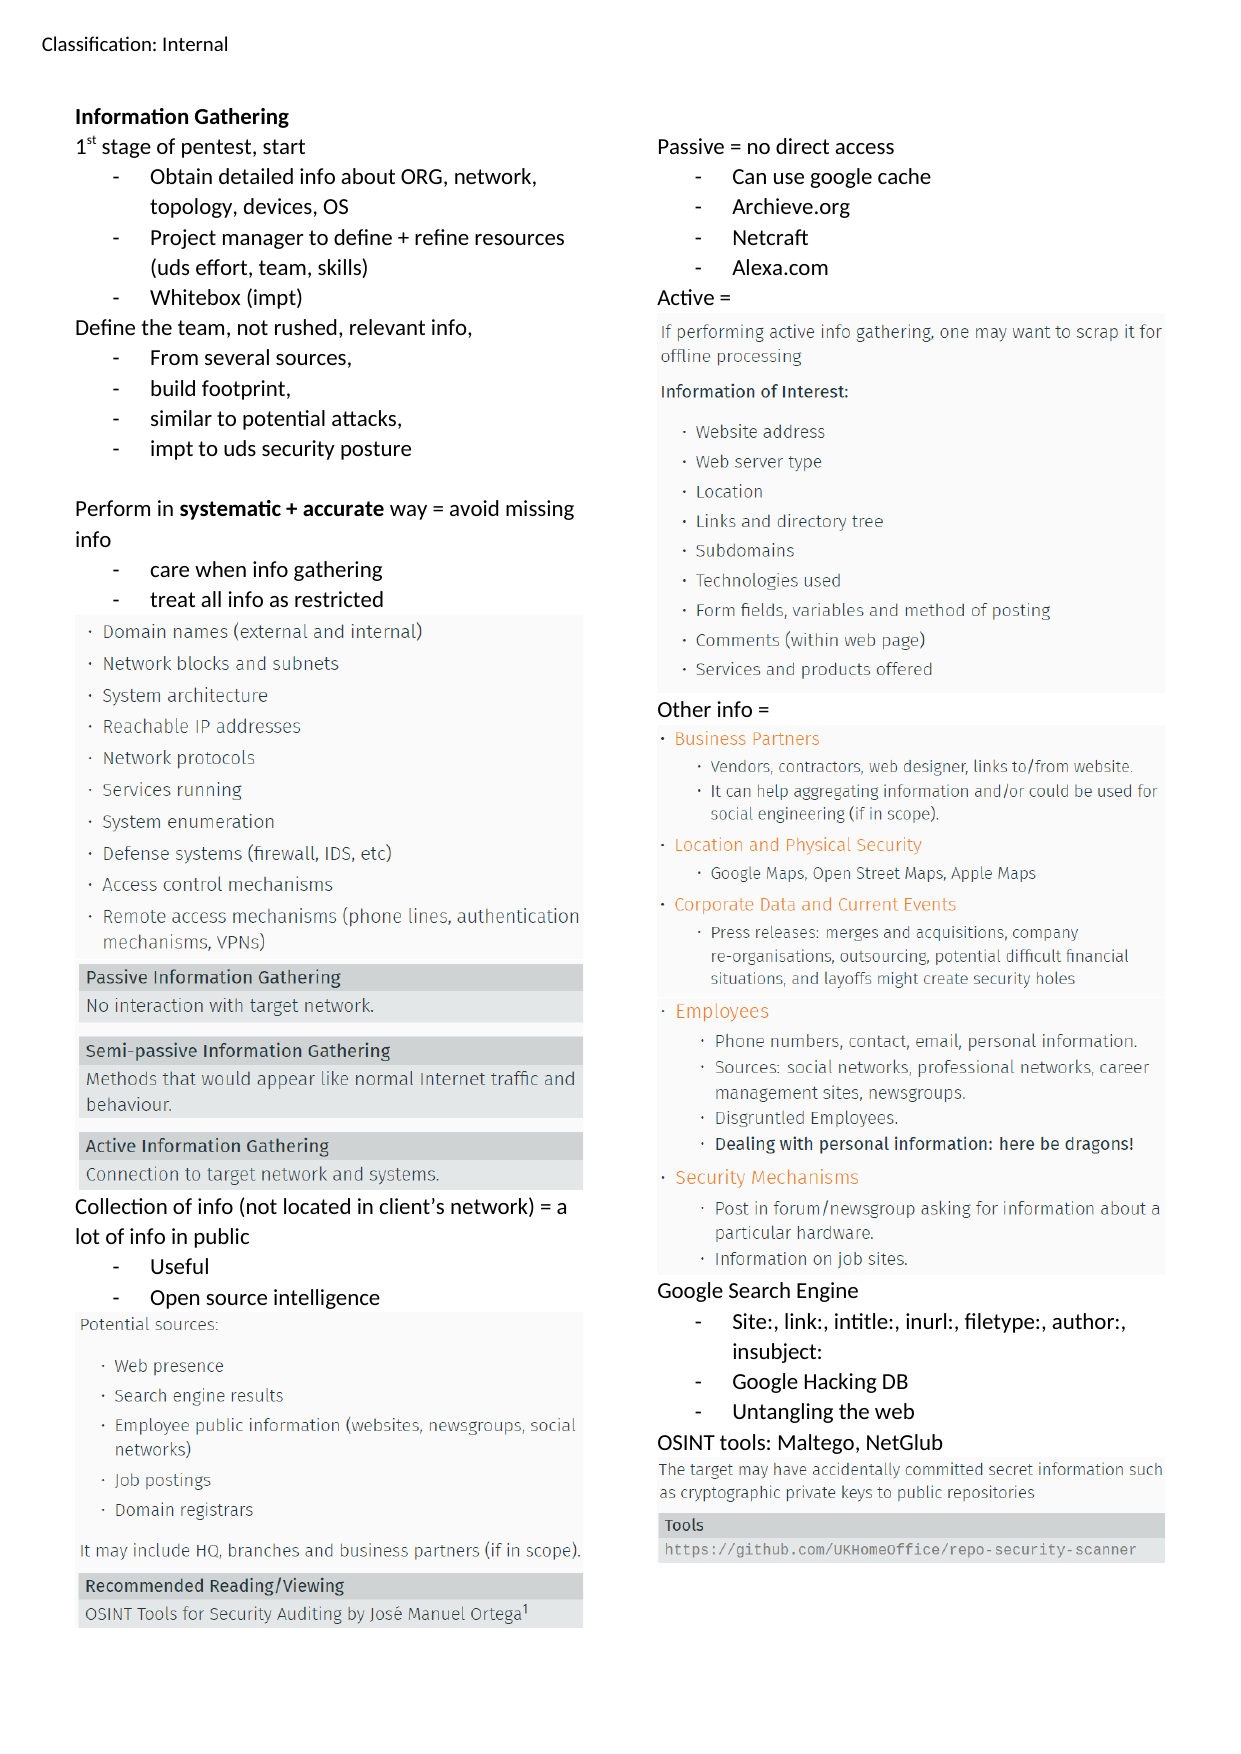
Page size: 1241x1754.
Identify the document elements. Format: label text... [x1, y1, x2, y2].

text Active = [657, 283, 1165, 311]
list Untangling the web [694, 1397, 1165, 1426]
list Open source intelligence [112, 1283, 583, 1311]
text Define the team, not rushed, relevant info, [75, 313, 583, 341]
list Whitebox (impt) [112, 283, 583, 311]
list Can use google cache [694, 162, 1165, 190]
list Google Hacking DB [694, 1367, 1165, 1395]
list Archieve.org [694, 192, 1165, 220]
text Passive = no direct access [657, 132, 1165, 160]
picture [657, 313, 1166, 693]
list Site:, link:, intitle:, inurl:, filetype:, author:, insubject: [694, 1307, 1165, 1365]
list Netcraft [694, 223, 1165, 251]
list impt to uds security posture [112, 434, 583, 462]
list From several sources, [112, 343, 583, 371]
list build footprint, [112, 374, 583, 402]
list treat all info as restricted [112, 585, 583, 613]
list Project manager to define + refine resources (uds effort, team, skills) [112, 223, 583, 281]
picture [75, 1312, 584, 1628]
text Perform in systematic + accurate way = avoid missing info [75, 494, 583, 553]
picture [75, 960, 584, 1190]
list Alexa.com [694, 253, 1165, 281]
list Useful [112, 1252, 583, 1281]
picture [657, 998, 1166, 1275]
list care when info gathering [112, 555, 583, 583]
text 1st stage of pentest, start [75, 132, 583, 160]
list Obtain detailed info about ORG, network, topology, devices, OS [112, 162, 583, 220]
picture [657, 1457, 1166, 1563]
picture [657, 725, 1166, 997]
text Collection of info (not located in client’s network) = a lot of info in public [75, 1192, 583, 1250]
text Other info = [657, 695, 1165, 723]
text Information Gathering [75, 102, 583, 130]
text OSINT tools: Maltego, NetGlub [657, 1428, 1165, 1456]
picture [75, 615, 584, 959]
text Google Search Engine [657, 1277, 1165, 1305]
list similar to potential attacks, [112, 404, 583, 432]
